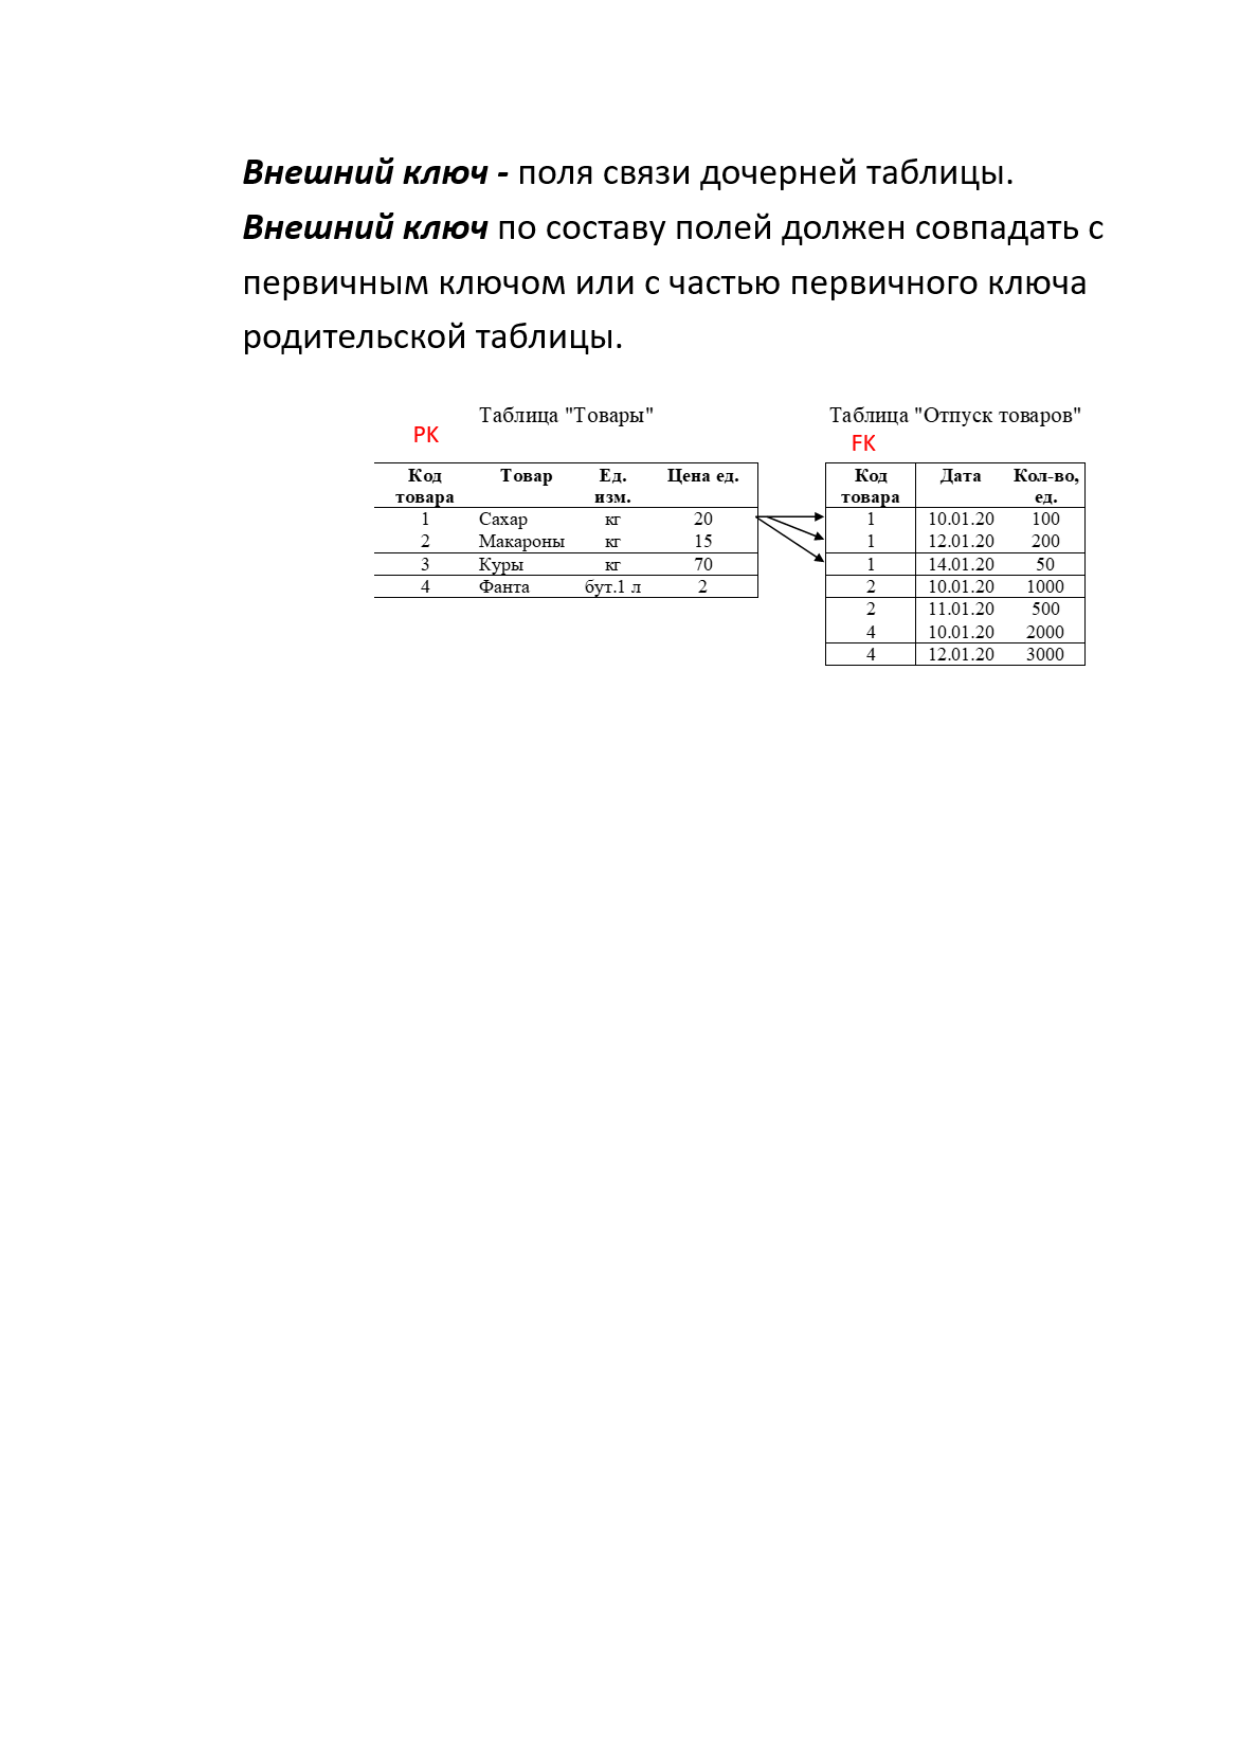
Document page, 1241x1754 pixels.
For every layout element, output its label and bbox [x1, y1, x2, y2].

picture [225, 150, 1166, 688]
